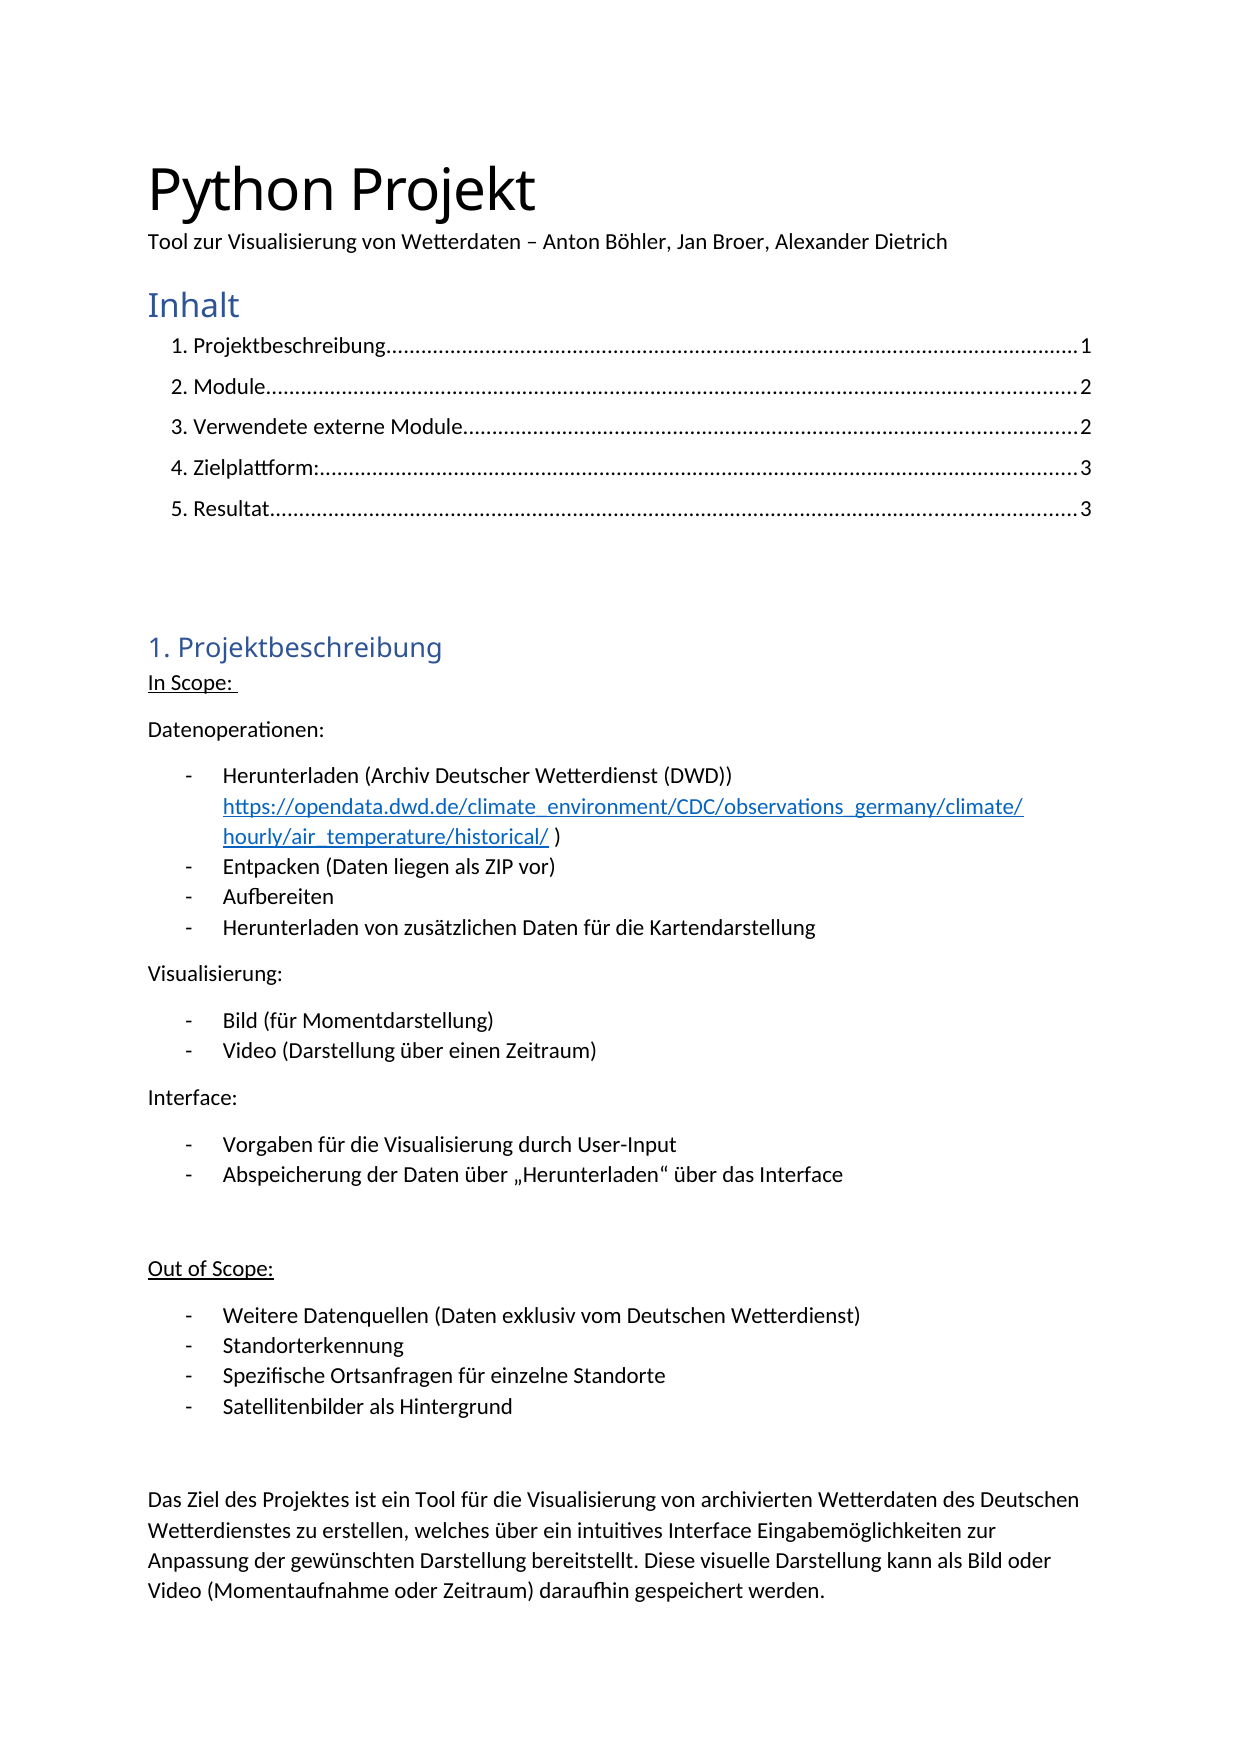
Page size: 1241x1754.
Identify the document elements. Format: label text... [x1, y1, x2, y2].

list Herunterladen von zusätzlichen Daten für die Kartendarstellung [185, 913, 1093, 941]
text Visualisierung: [148, 959, 1093, 988]
list Satellitenbilder als Hintergrund [185, 1392, 1093, 1420]
text Das Ziel des Projektes ist ein Tool für die Visualisierung von archivierten Wetterdaten des Deutschen Wetterdienstes zu erstellen, welches über ein intuitives Interface Eingabemöglichkeiten zur Anpassung der gewünschten Darstellung bereitstellt. Diese visuelle Darstellung kann als Bild oder Video (Momentaufnahme oder Zeitraum) daraufhin gespeichert werden. [148, 1486, 1093, 1604]
title Python Projekt [148, 148, 1093, 227]
text In Scope: [148, 668, 1093, 696]
list Video (Darstellung über einen Zeitraum) [185, 1037, 1093, 1065]
list Spezifische Ortsanfragen für einzelne Standorte [185, 1362, 1093, 1390]
list Abspeicherung der Daten über „Herunterladen“ über das Interface [185, 1161, 1093, 1189]
list Aufbereiten [185, 882, 1093, 911]
list Bild (für Momentdarstellung) [185, 1006, 1093, 1034]
text Datenoperationen: [148, 715, 1093, 743]
text Interface: [148, 1083, 1093, 1112]
list Weitere Datenquellen (Daten exklusiv vom Deutschen Wetterdienst) [185, 1301, 1093, 1329]
text Tool zur Visualisierung von Wetterdaten – Anton Böhler, Jan Broer, Alexander Dietrich [148, 227, 1093, 255]
text Out of Scope: [148, 1254, 1093, 1282]
list Standorterkennung [185, 1331, 1093, 1359]
list Herunterladen (Archiv Deutscher Wetterdienst (DWD)) https://opendata.dwd.de/climate_environment/CDC/observations_germany/climate/hourly/air_temperature/historical/ ) [185, 762, 1093, 850]
subtitle 1. Projektbeschreibung [148, 628, 1093, 665]
list Vorgaben für die Visualisierung durch User-Input [185, 1130, 1093, 1158]
list Entpacken (Daten liegen als ZIP vor) [185, 852, 1093, 880]
